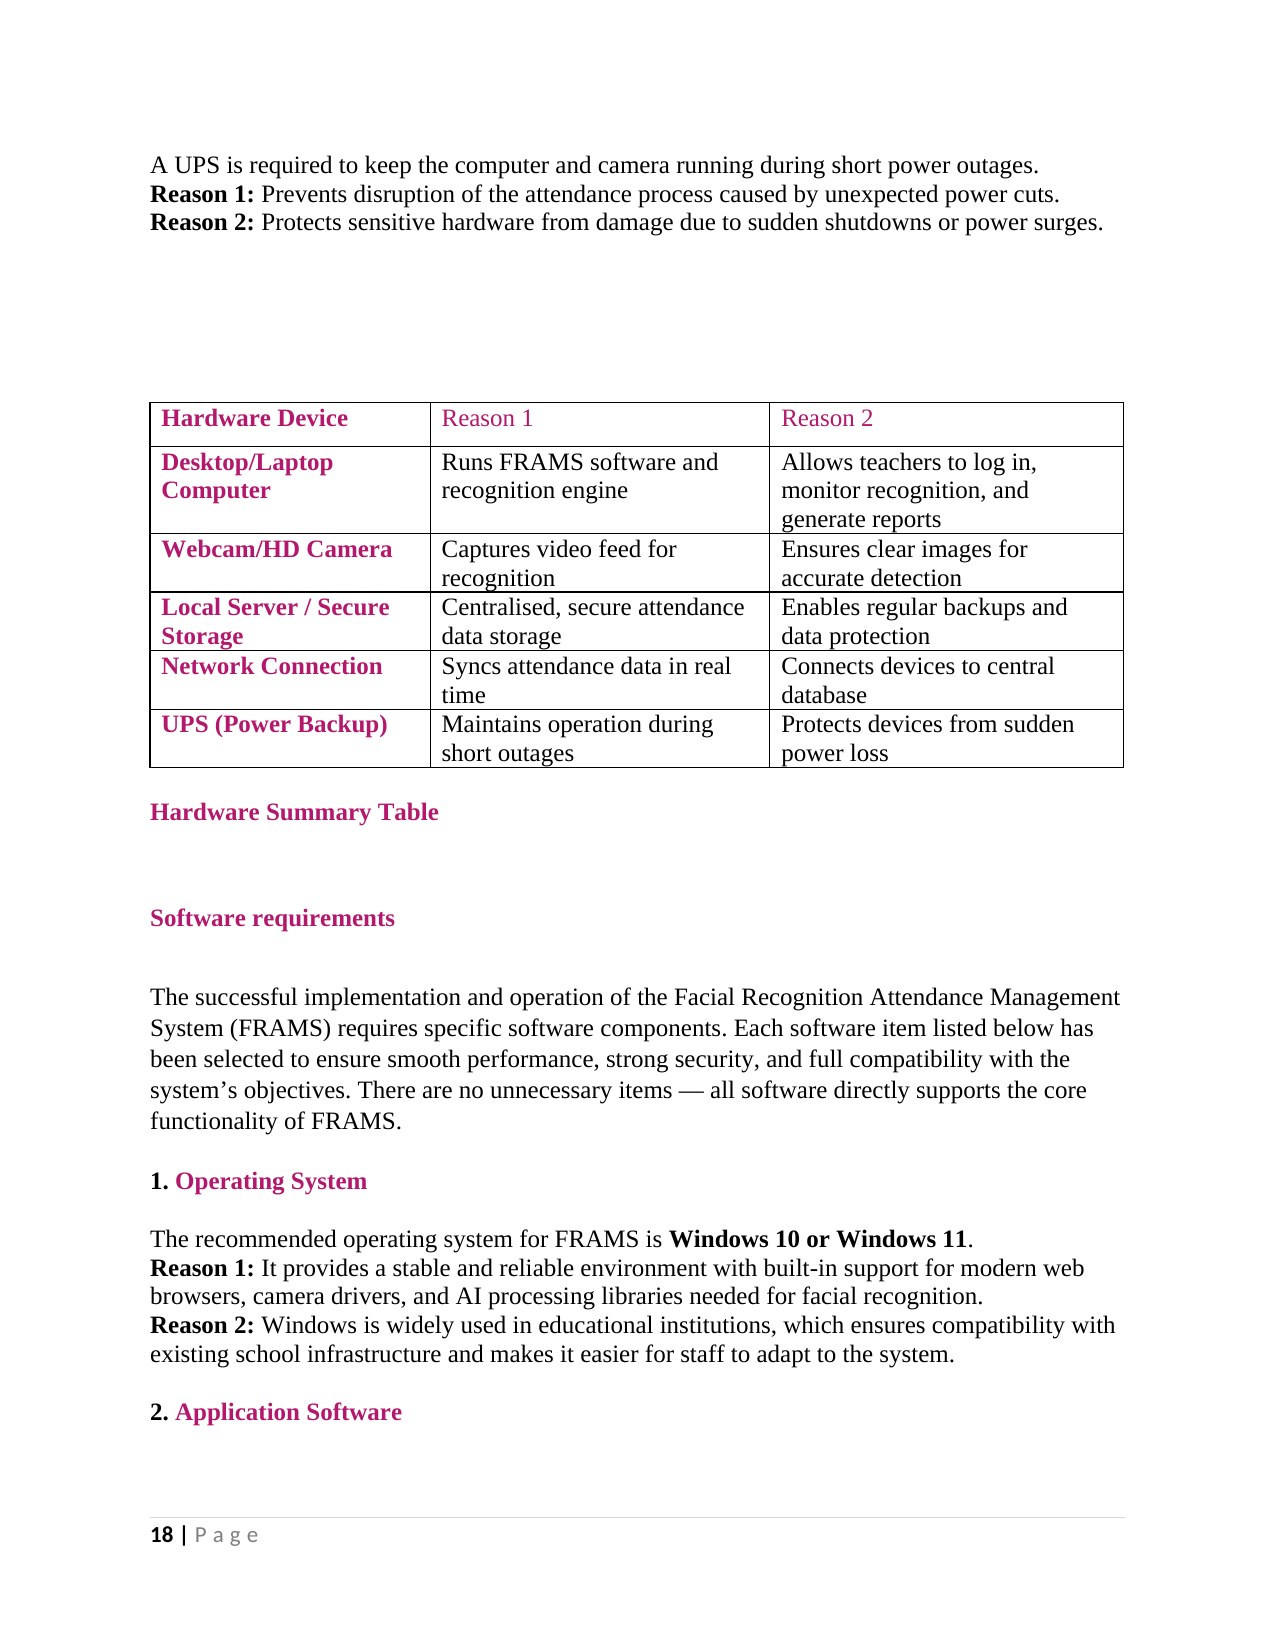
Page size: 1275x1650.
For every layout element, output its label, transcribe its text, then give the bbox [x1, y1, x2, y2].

table_cell Allows teachers to log in, monitor recognition, and generate reports [770, 447, 1123, 533]
text A UPS is required to keep the computer and camera running during short power outages. Reason 1: Prevents disruption of the attendance process caused by unexpected power cuts. Reason 2: Protects sensitive hardware from damage due to sudden shutdowns or power surges. [150, 150, 1125, 236]
table_cell Network Connection [151, 651, 430, 708]
table_cell Local Server / Secure Storage [151, 593, 430, 650]
text Hardware Summary Table [150, 797, 1125, 826]
table_header Reason 2 [770, 403, 1123, 446]
table_cell Enables regular backups and data protection [770, 593, 1123, 650]
table_cell Desktop/Laptop Computer [151, 447, 430, 533]
table_cell Ensures clear images for accurate detection [770, 534, 1123, 591]
table_cell Captures video feed for recognition [431, 534, 769, 591]
table_cell Syncs attendance data in real time [431, 651, 769, 708]
text 2. Application Software [150, 1397, 1125, 1426]
table_cell UPS (Power Backup) [151, 710, 430, 767]
table_cell Runs FRAMS software and recognition engine [431, 447, 769, 533]
table_cell Connects devices to central database [770, 651, 1123, 708]
text The recommended operating system for FRAMS is Windows 10 or Windows 11. Reason 1: It provides a stable and reliable environment with built-in support for modern web browsers, camera drivers, and AI processing libraries needed for facial recognition. Reason 2: Windows is widely used in educational institutions, which ensures compatibility with existing school infrastructure and makes it easier for staff to adapt to the system. [150, 1224, 1125, 1368]
table_cell Webcam/HD Camera [151, 534, 430, 591]
table_cell Centralised, secure attendance data storage [431, 593, 769, 650]
table_header Reason 1 [431, 403, 769, 446]
table_header Hardware Device [151, 403, 430, 446]
text 1. Operating System [150, 1166, 1125, 1195]
table_cell Protects devices from sudden power loss [770, 710, 1123, 767]
subtitle Software requirements [150, 903, 1125, 932]
table_cell Maintains operation during short outages [431, 710, 769, 767]
text The successful implementation and operation of the Facial Recognition Attendance Management System (FRAMS) requires specific software components. Each software item listed below has been selected to ensure smooth performance, strong security, and full compatibility with the system’s objectives. There are no unnecessary items — all software directly supports the core functionality of FRAMS. [150, 982, 1125, 1134]
